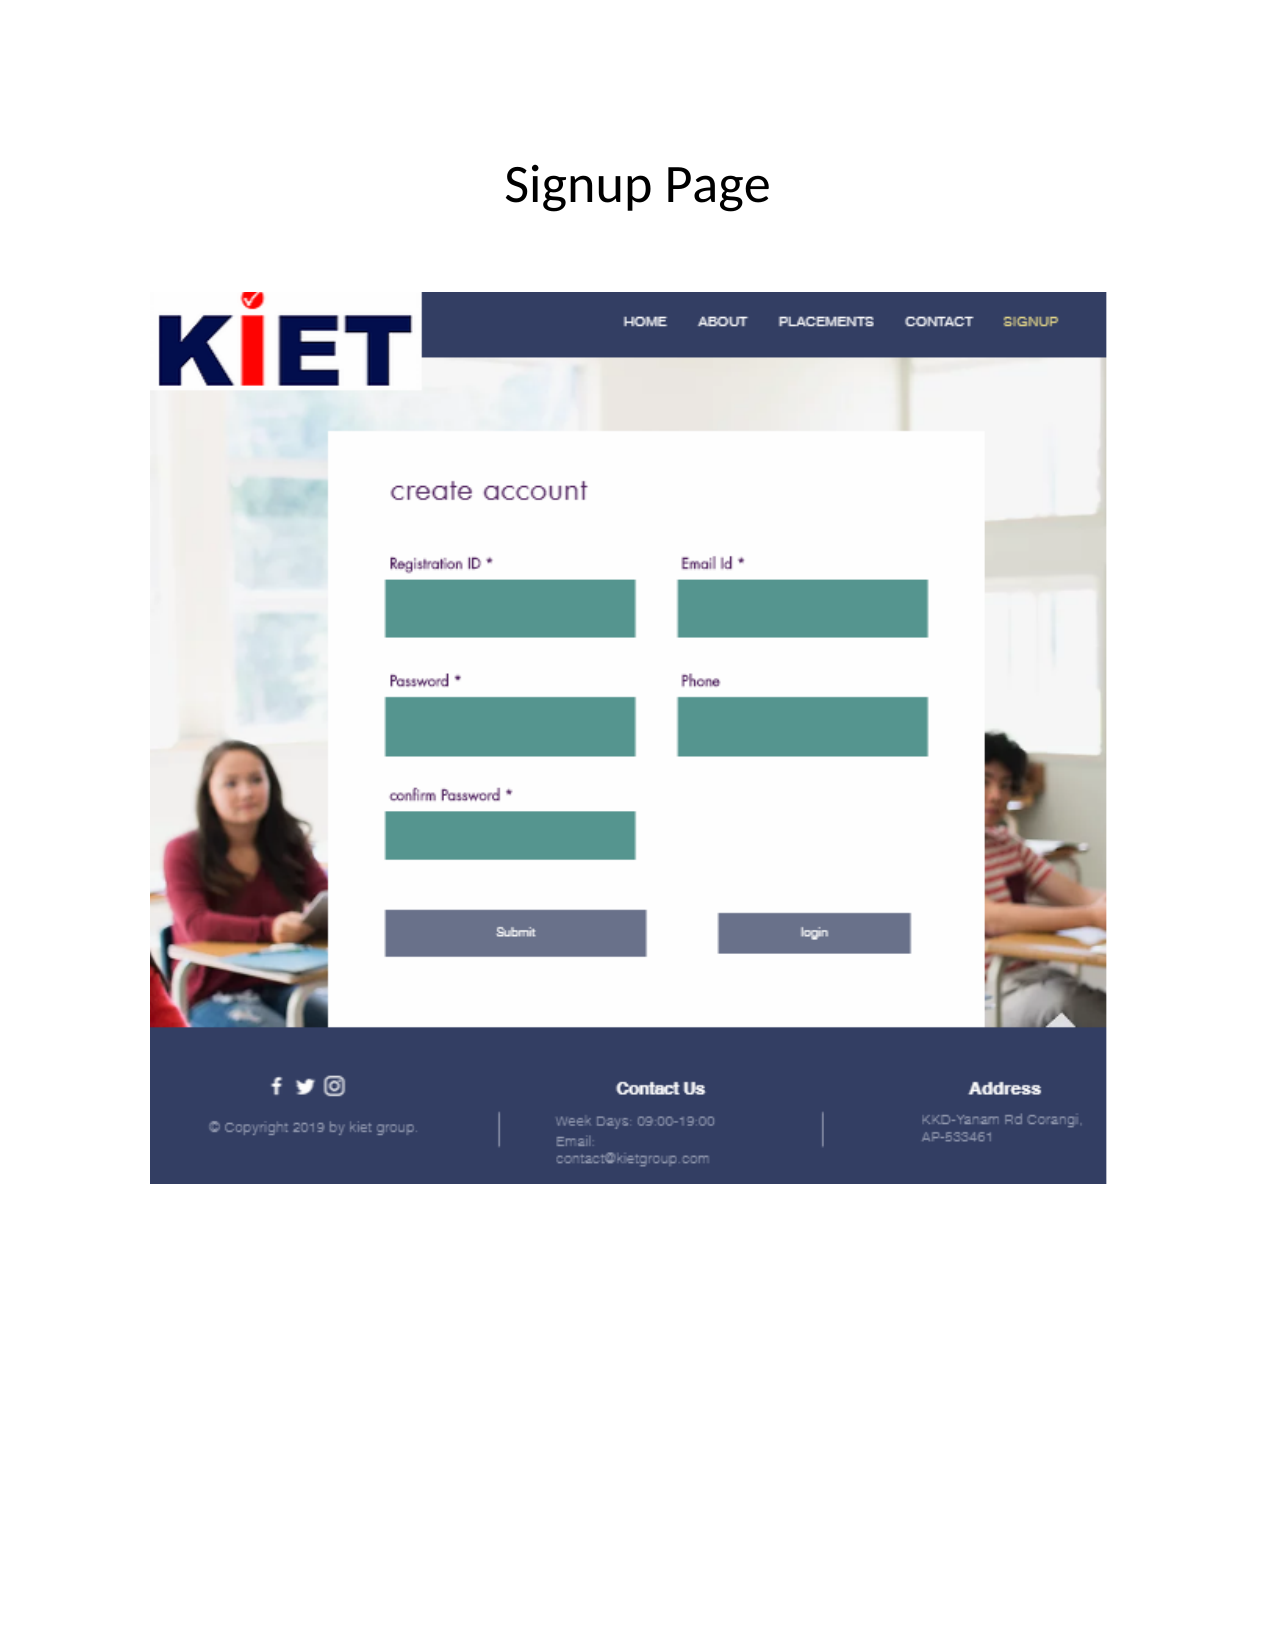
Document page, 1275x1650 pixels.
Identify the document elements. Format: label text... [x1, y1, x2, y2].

text Signup Page [150, 150, 1125, 216]
picture [150, 292, 1107, 1184]
